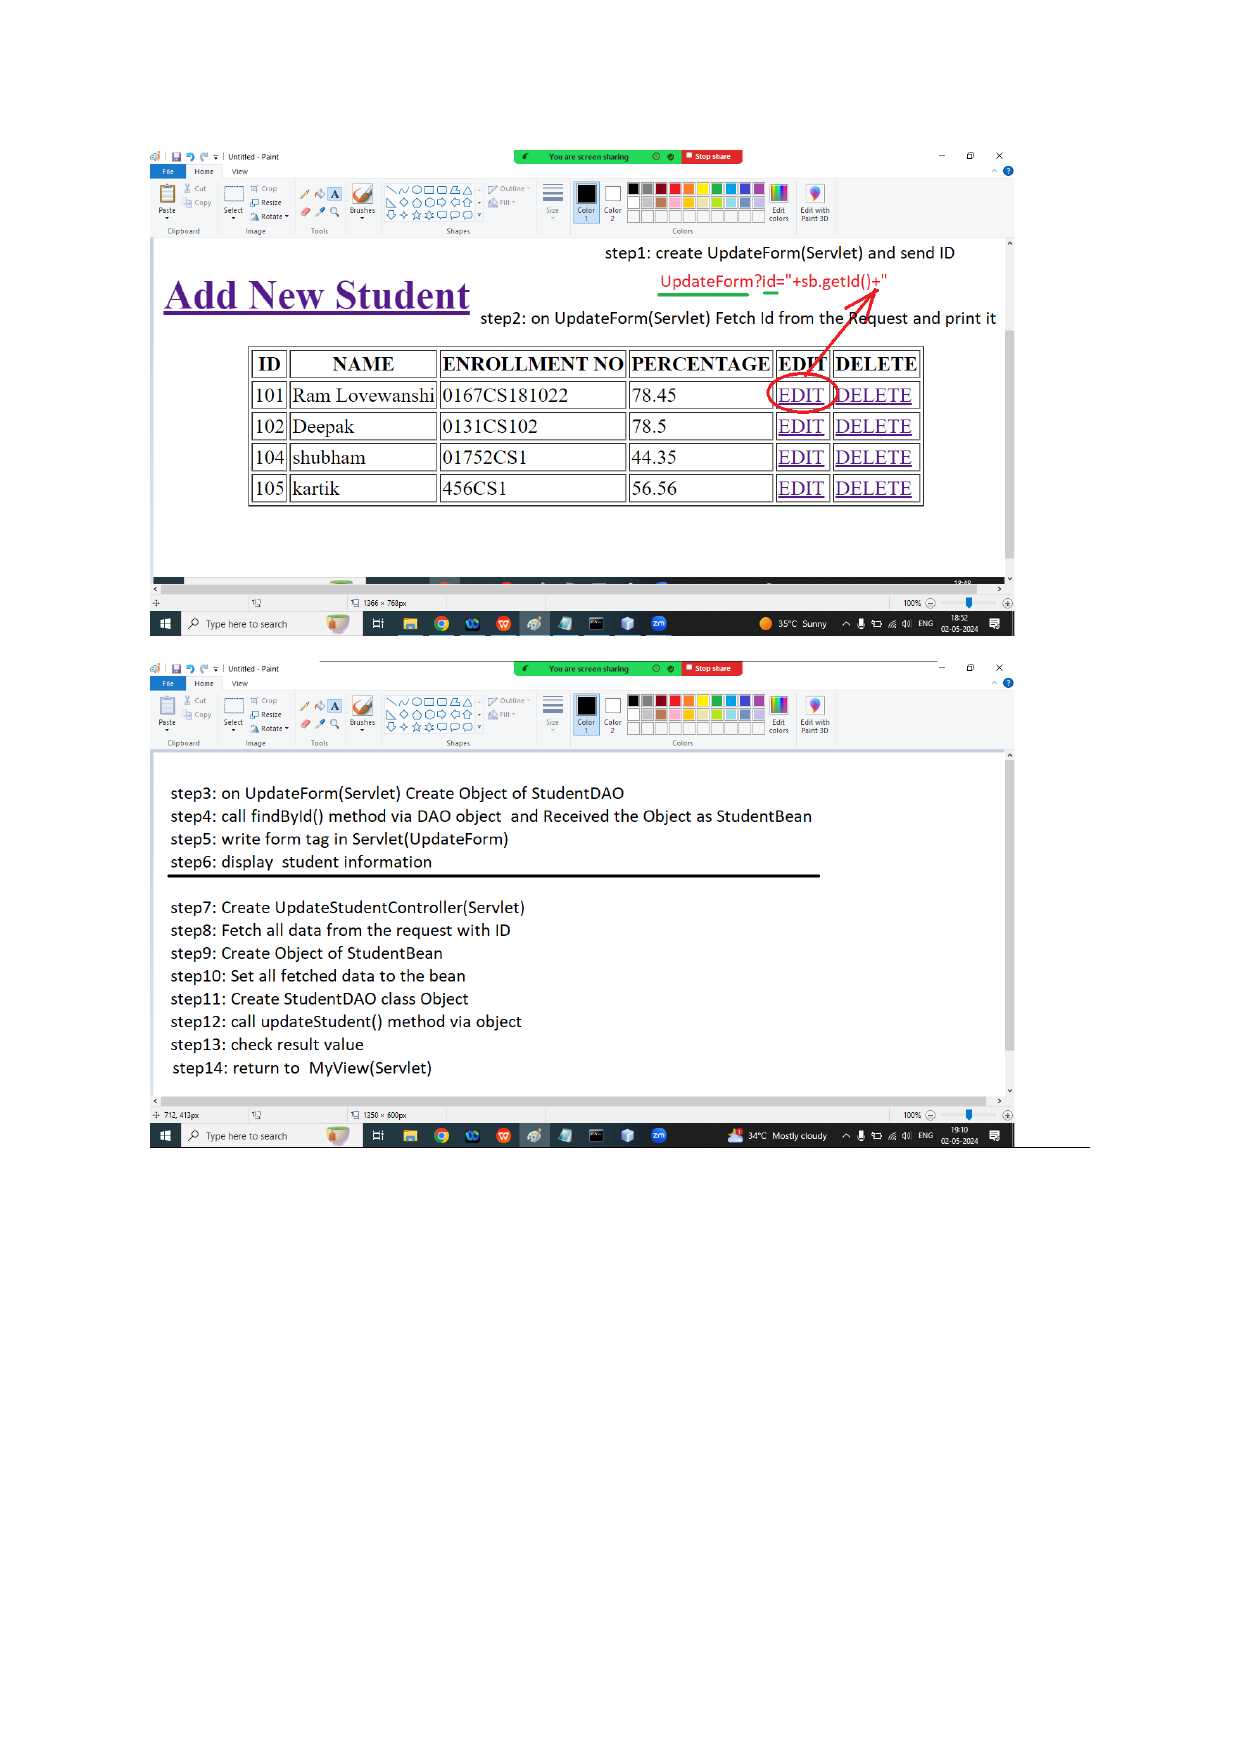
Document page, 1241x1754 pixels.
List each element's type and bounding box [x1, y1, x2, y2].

picture [150, 150, 1015, 636]
picture [150, 661, 1015, 1147]
